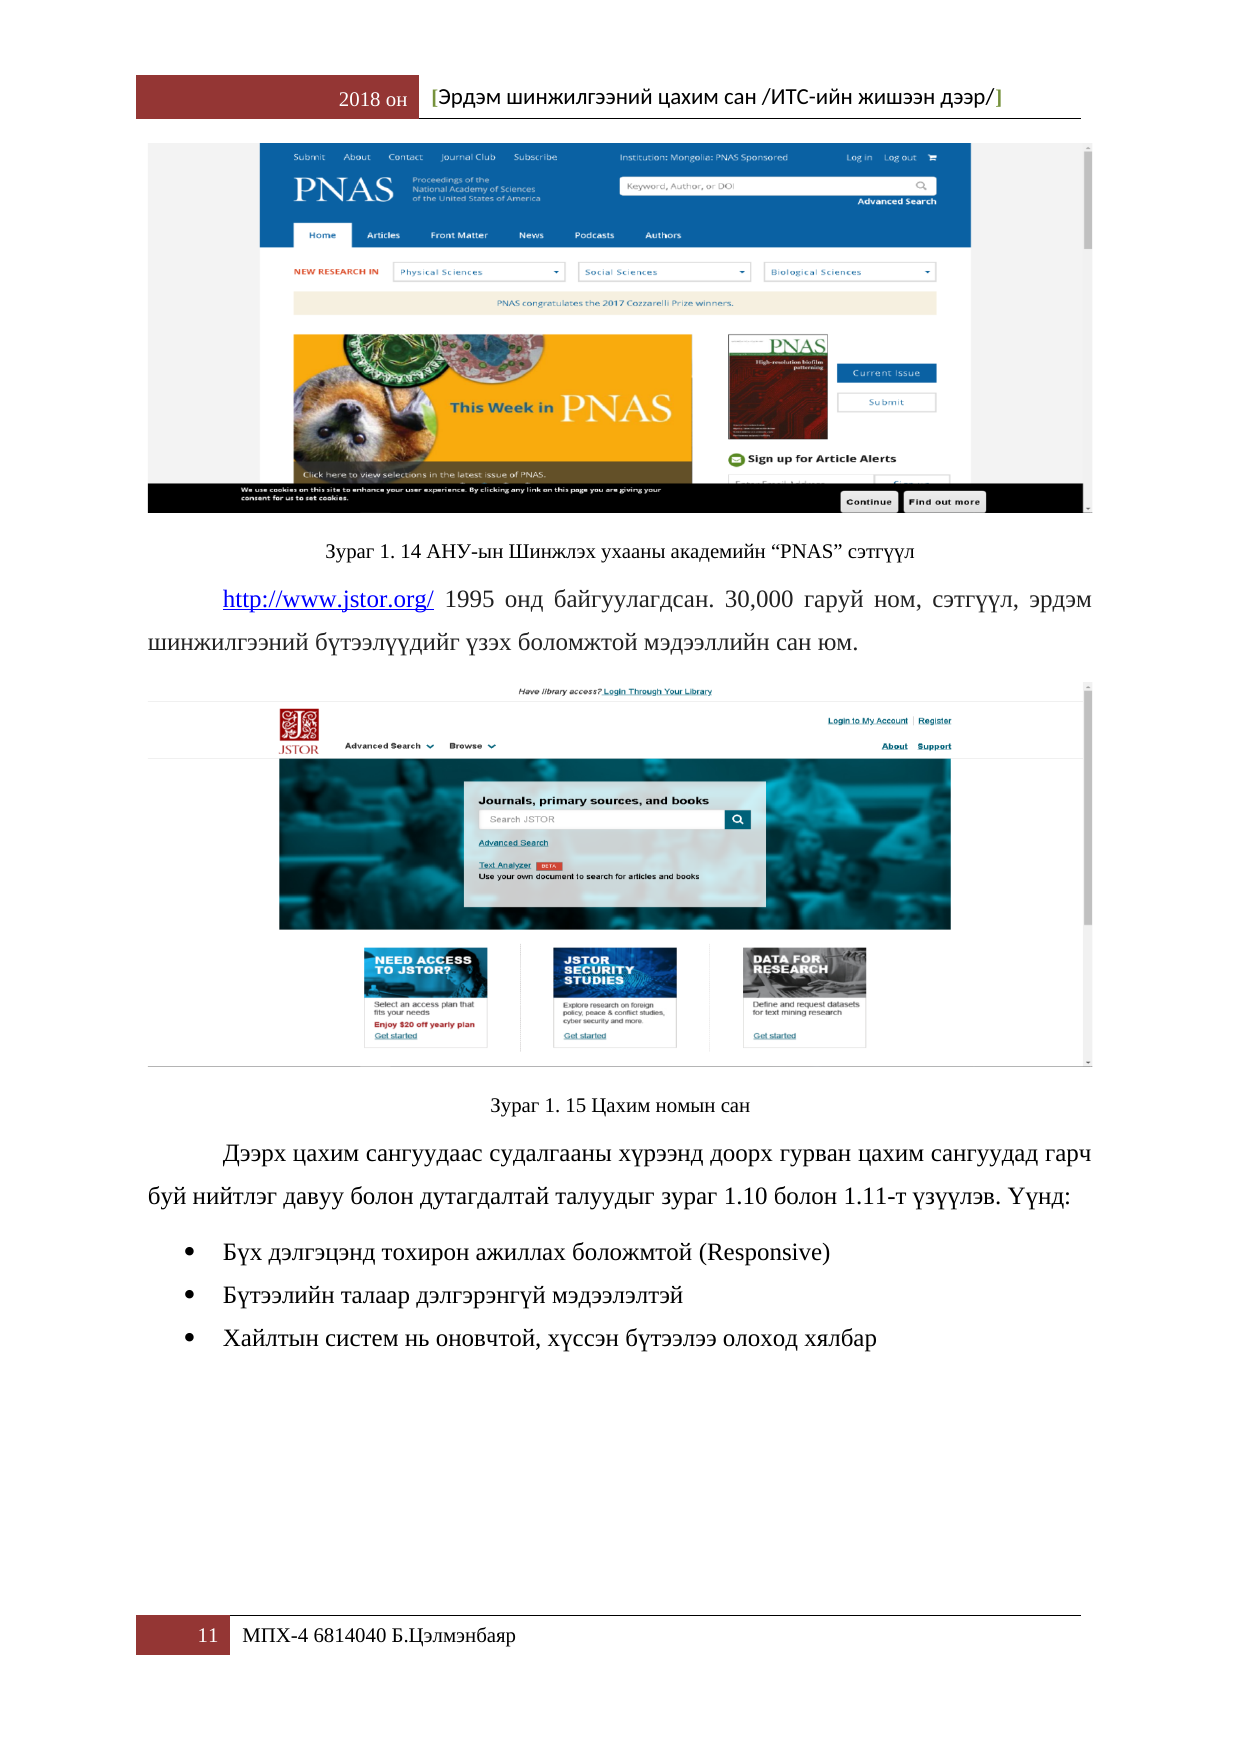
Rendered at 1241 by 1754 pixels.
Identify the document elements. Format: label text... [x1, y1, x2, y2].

text Дээрх цахим сангуудаас судалгааны хүрээнд доорх гурван цахим сангуудад гарч буй нийтлэг давуу болон дутагдалтай талуудыг зураг 1.10 болон 1.11-т үзүүлэв. Үүнд: [148, 1138, 1092, 1210]
picture [147, 143, 1093, 513]
list Бүх дэлгэцэнд тохирон ажиллах боложмтой (Responsive) [185, 1237, 1092, 1265]
list Хайлтын систем нь оновчтой, хүссэн бүтээлээ олоход хялбар [185, 1323, 1092, 1352]
list Бүтээлийн талаар дэлгэрэнгүй мэдээлэлтэй [185, 1280, 1092, 1308]
picture [147, 682, 1093, 1067]
text http://www.jstor.org/ 1995 онд байгуулагдсан. 30,000 гаруй ном, сэтгүүл, эрдэм шинжилгээний бүтээлүүдийг үзэх боломжтой мэдээллийн сан юм. [148, 584, 1092, 656]
